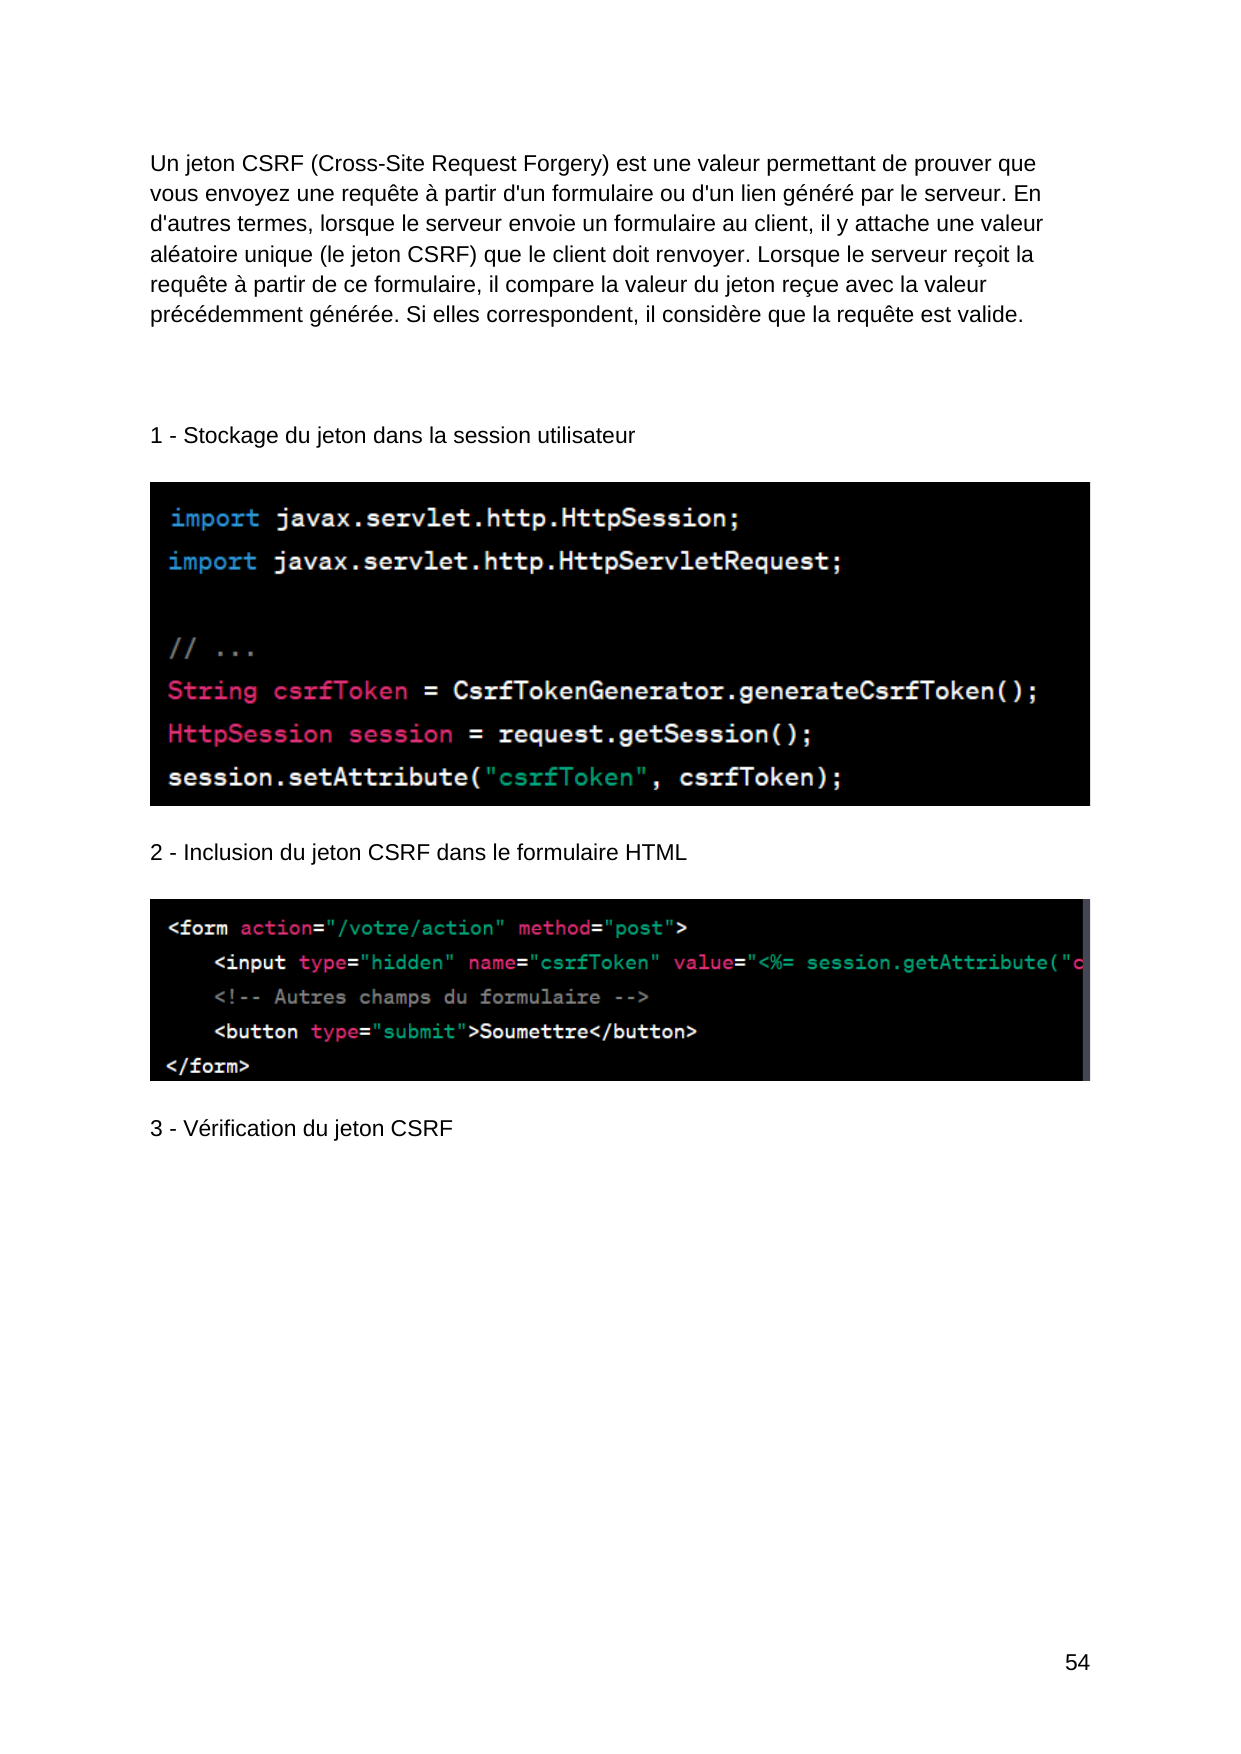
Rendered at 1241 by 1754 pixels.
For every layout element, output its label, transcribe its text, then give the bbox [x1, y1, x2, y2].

picture [150, 899, 1091, 1081]
text Un jeton CSRF (Cross-Site Request Forgery) est une valeur permettant de prouver que vous envoyez une requête à partir d'un formulaire ou d'un lien généré par le serveur. En d'autres termes, lorsque le serveur envoie un formulaire au client, il y attache une valeur aléatoire unique (le jeton CSRF) que le client doit renvoyer. Lorsque le serveur reçoit la requête à partir de ce formulaire, il compare la valeur du jeton reçue avec la valeur précédemment générée. Si elles correspondent, il considère que la requête est valide. [150, 150, 1090, 327]
text 2 - Inclusion du jeton CSRF dans le formulaire HTML [150, 839, 1090, 866]
picture [150, 482, 1091, 806]
text 3 - Vérification du jeton CSRF [150, 1115, 1090, 1141]
text 1 - Stockage du jeton dans la session utilisateur [150, 422, 1090, 448]
